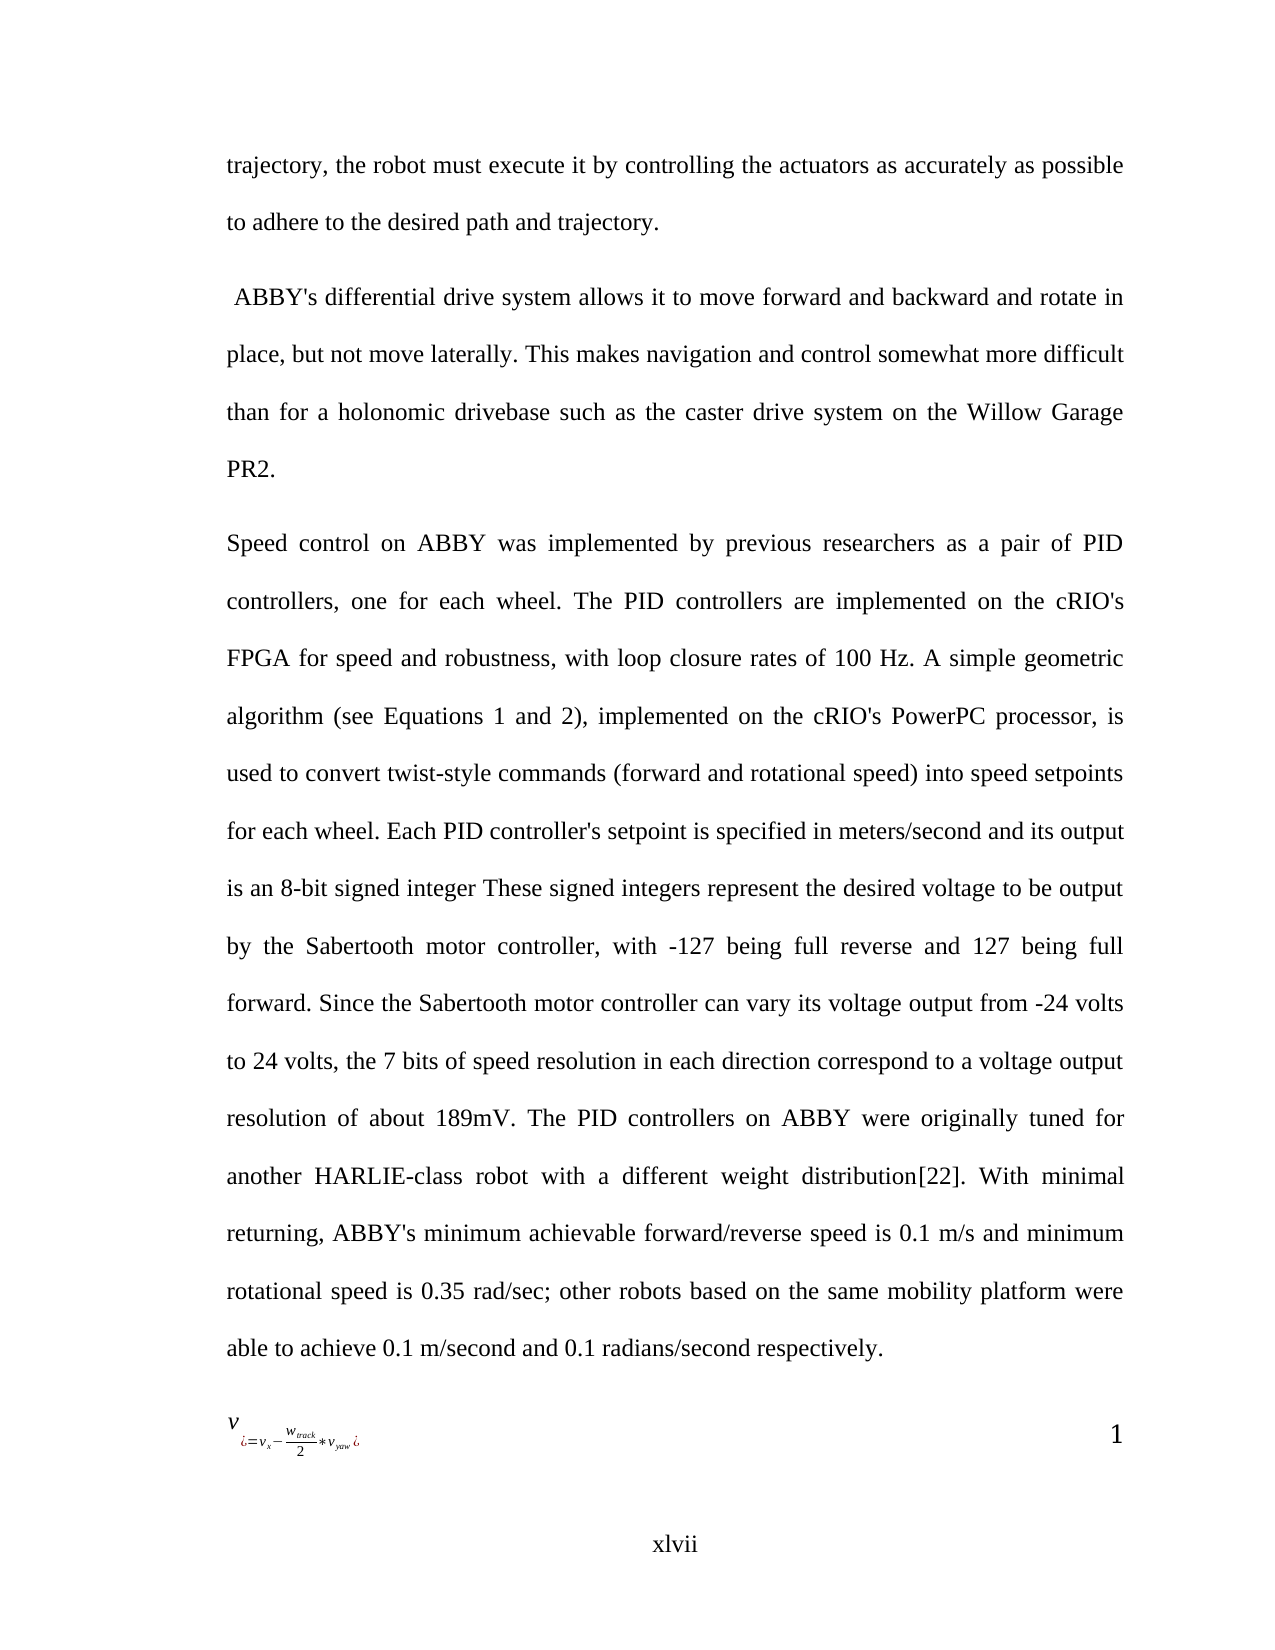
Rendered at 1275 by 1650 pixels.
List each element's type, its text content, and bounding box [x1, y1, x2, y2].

text Speed control on ABBY was implemented by previous researchers as a pair of PID controllers, one for each wheel. The PID controllers are implemented on the cRIO's FPGA for speed and robustness, with loop closure rates of 100 Hz. A simple geometric algorithm (see Equations 1 and 2), implemented on the cRIO's PowerPC processor, is used to convert twist-style commands (forward and rotational speed) into speed setpoints for each wheel. Each PID controller's setpoint is specified in meters/second and its output is an 8-bit signed integer These signed integers represent the desired voltage to be output by the Sabertooth motor controller, with -127 being full reverse and 127 being full forward. Since the Sabertooth motor controller can vary its voltage output from -24 volts to 24 volts, the 7 bits of speed resolution in each direction correspond to a voltage output resolution of about 189mV. The PID controllers on ABBY were originally tuned for another HARLIE-class robot with a different weight distribution[22]. With minimal returning, ABBY's minimum achievable forward/reverse speed is 0.1 m/s and minimum rotational speed is 0.35 rad/sec; other robots based on the same mobility platform were able to achieve 0.1 m/second and 0.1 radians/second respectively. [226, 528, 1125, 1362]
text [226, 150, 1125, 236]
text 1 [226, 1407, 1125, 1460]
text ABBY's differential drive system allows it to move forward and backward and rotate in place, but not move laterally. This makes navigation and control somewhat more difficult than for a holonomic drivebase such as the caster drive system on the Willow Garage PR2. [226, 282, 1125, 483]
